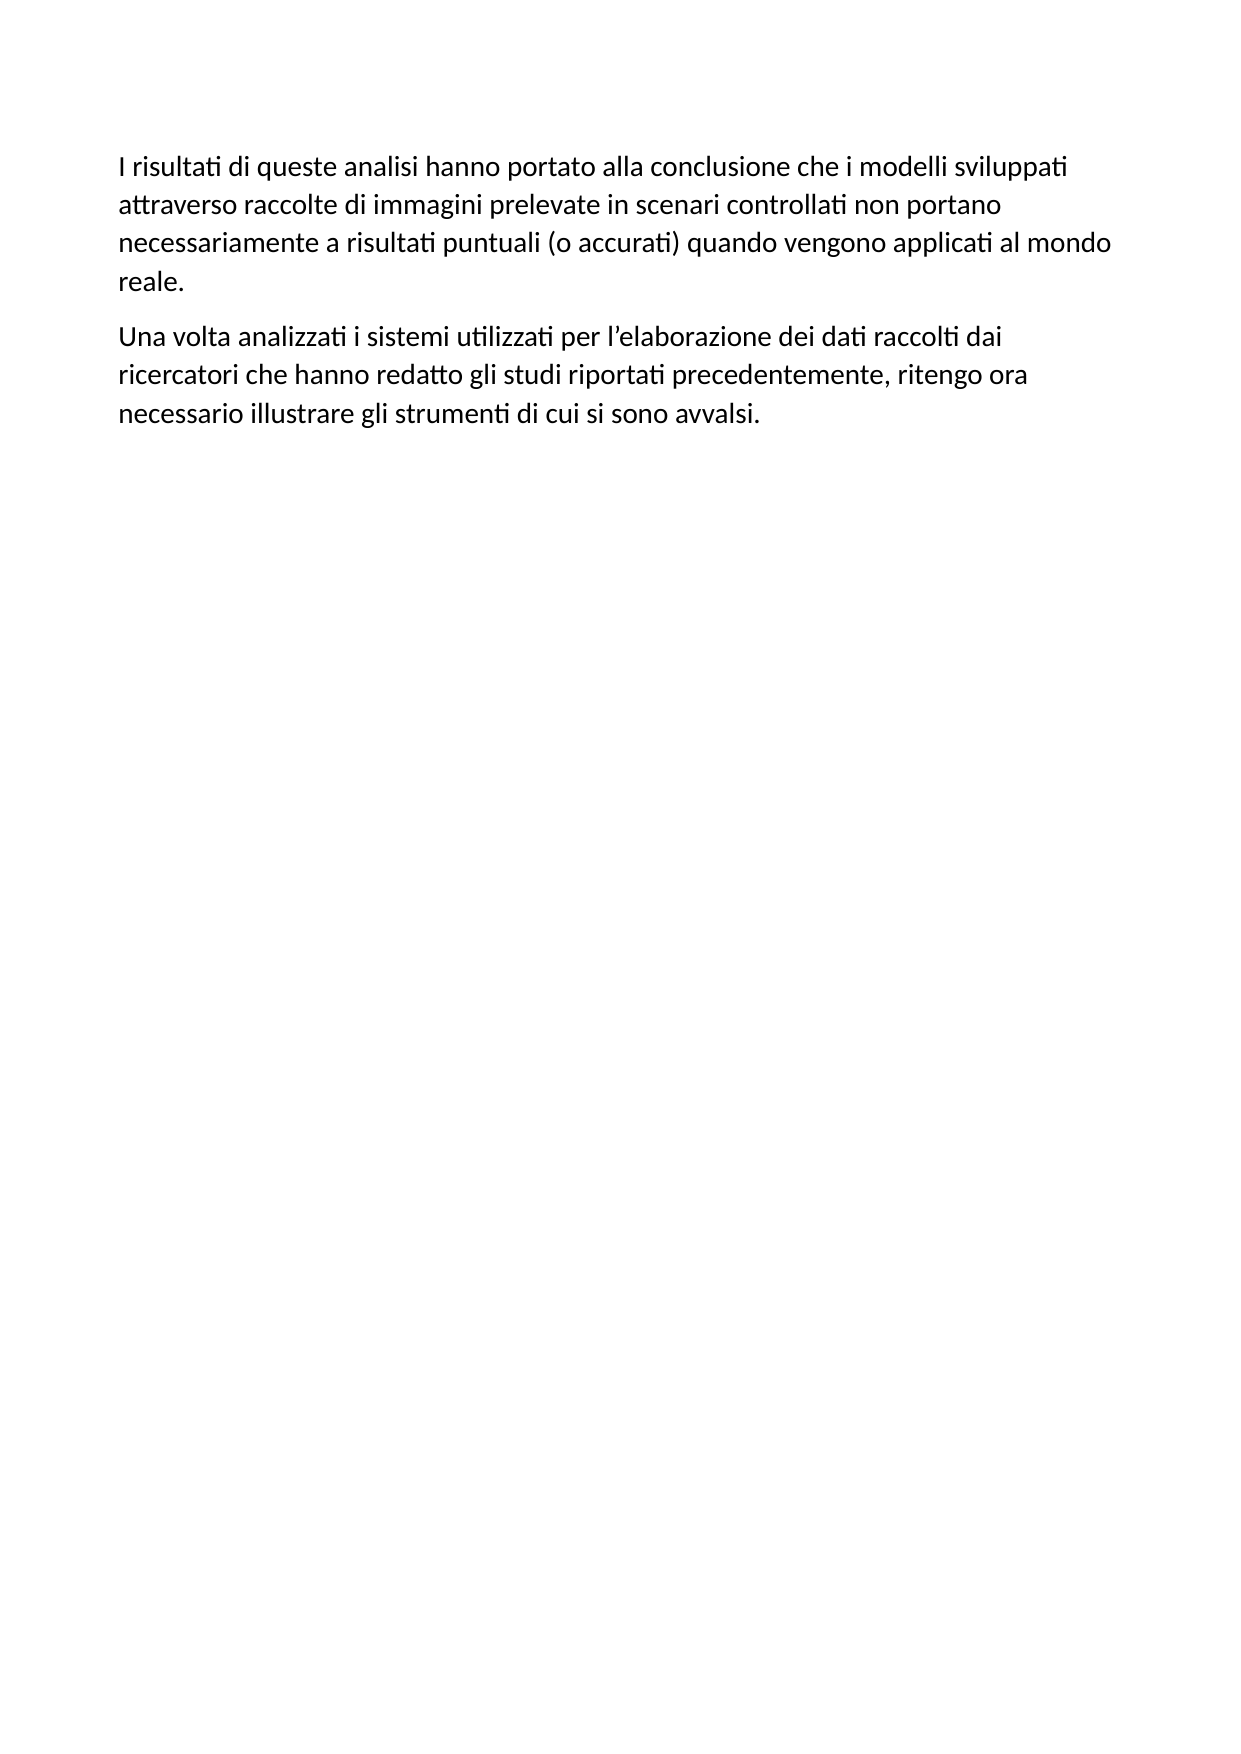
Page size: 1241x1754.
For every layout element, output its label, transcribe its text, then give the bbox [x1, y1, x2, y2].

text I risultati di queste analisi hanno portato alla conclusione che i modelli sviluppati attraverso raccolte di immagini prelevate in scenari controllati non portano necessariamente a risultati puntuali (o accurati) quando vengono applicati al mondo reale. [118, 148, 1122, 298]
text Una volta analizzati i sistemi utilizzati per l’elaborazione dei dati raccolti dai ricercatori che hanno redatto gli studi riportati precedentemente, ritengo ora necessario illustrare gli strumenti di cui si sono avvalsi. [118, 318, 1122, 431]
